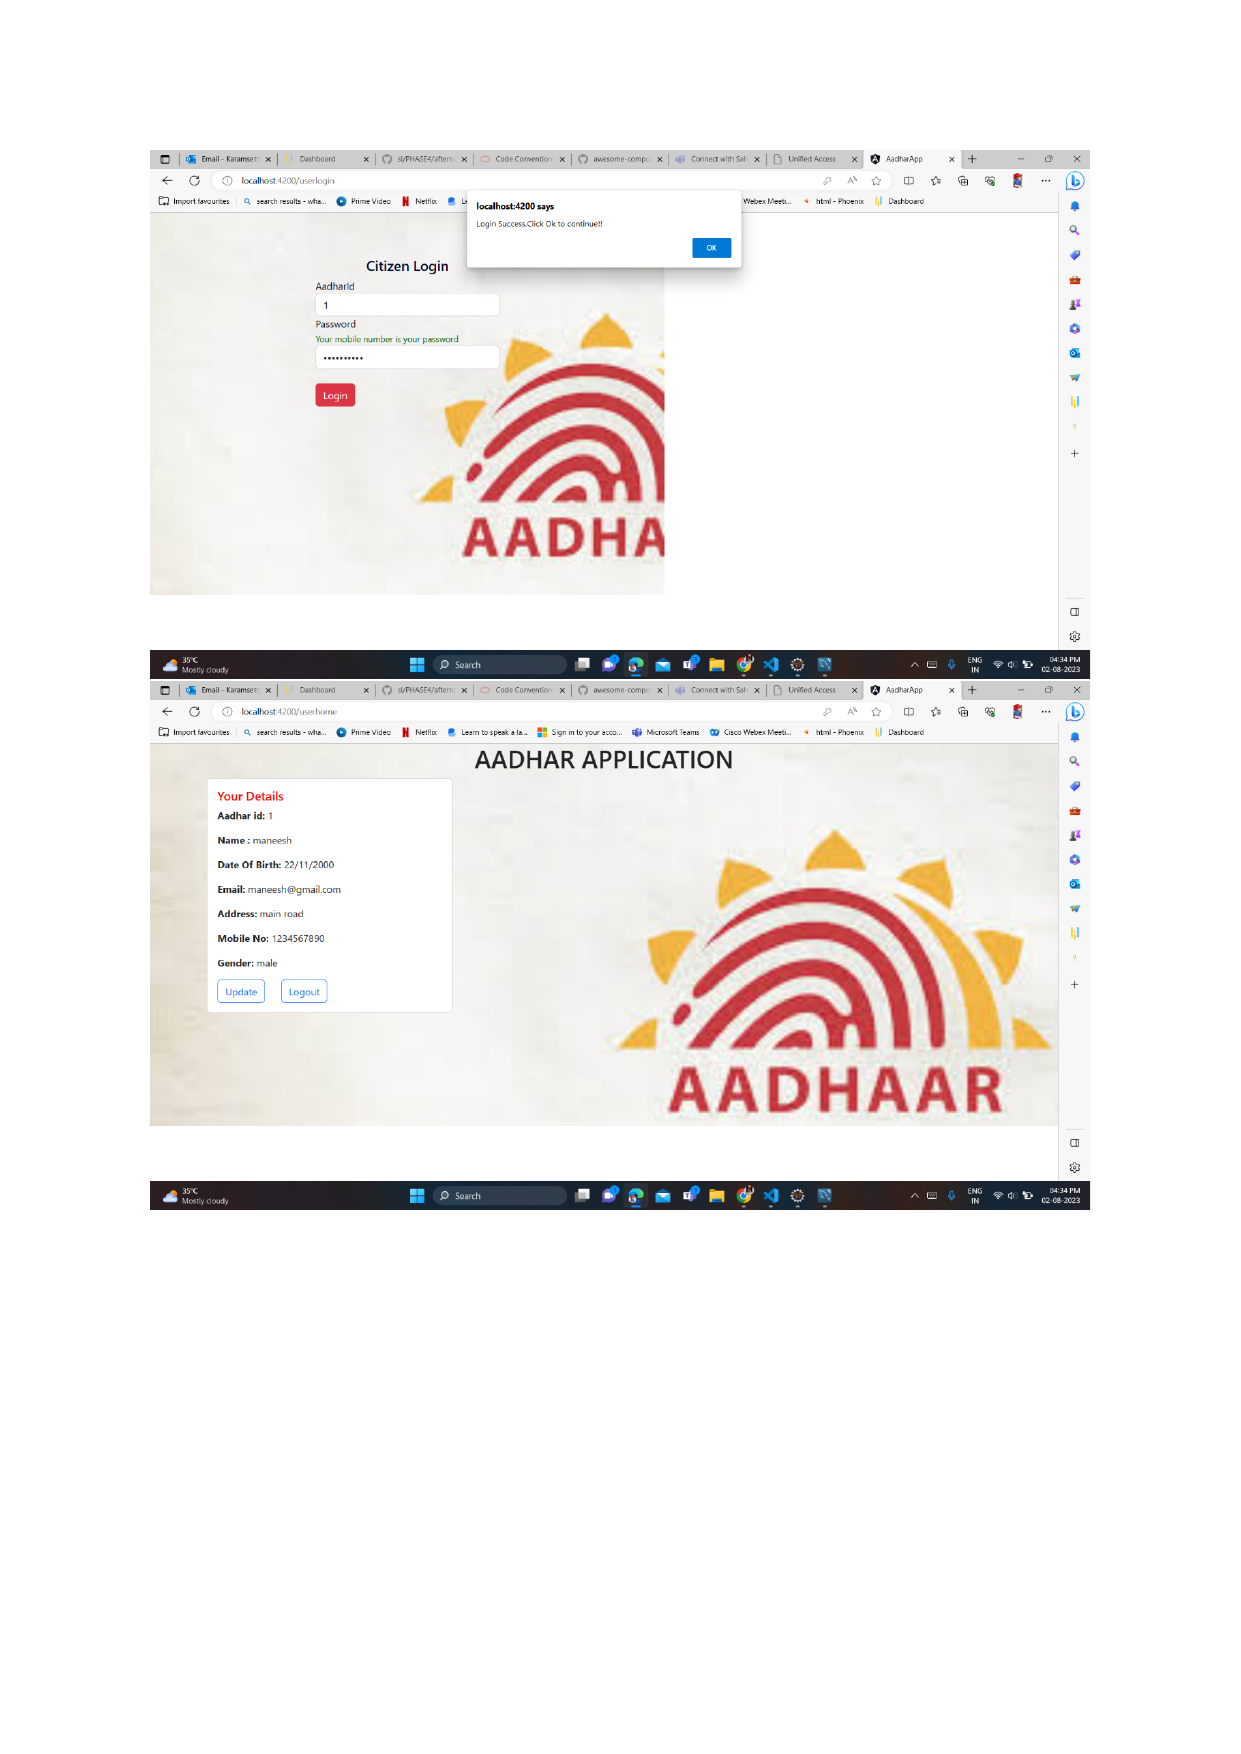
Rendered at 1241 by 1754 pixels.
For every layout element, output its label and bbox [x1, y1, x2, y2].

picture [150, 681, 1091, 1210]
picture [150, 150, 1091, 679]
